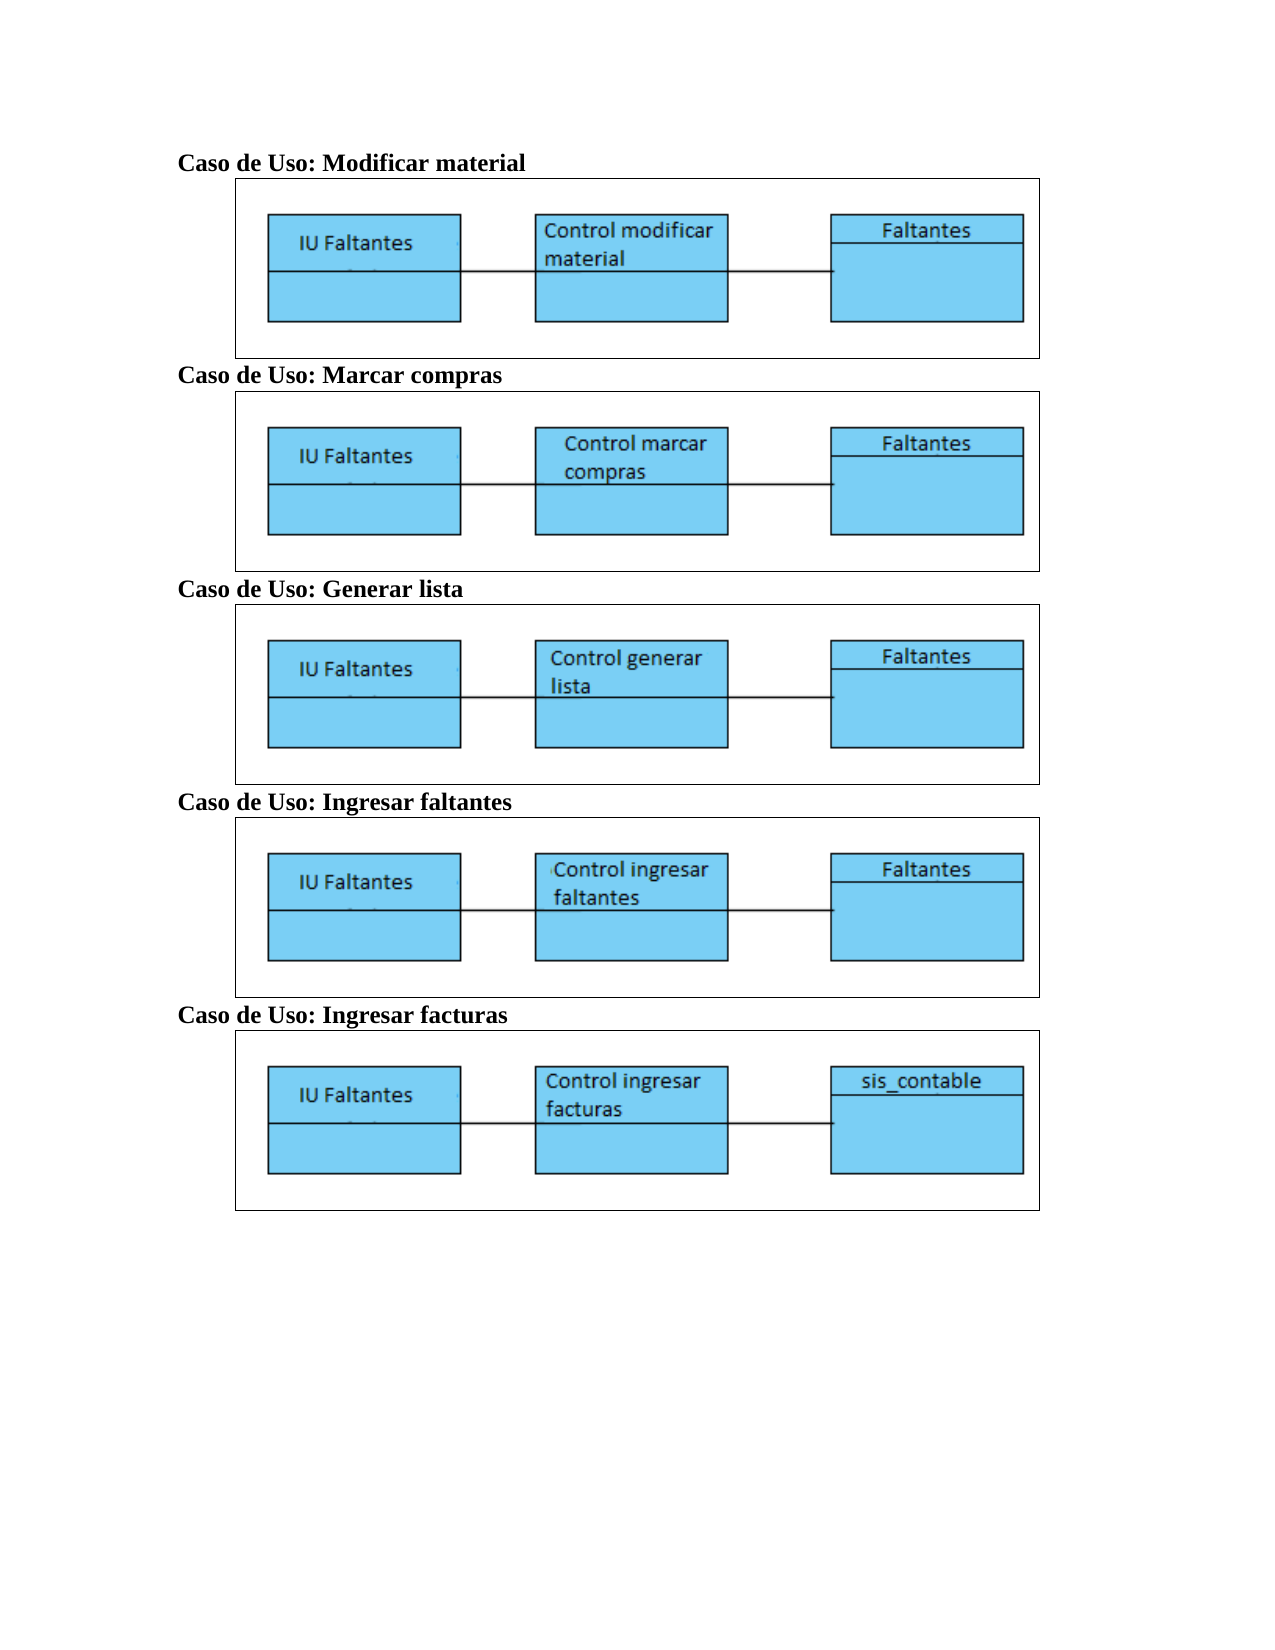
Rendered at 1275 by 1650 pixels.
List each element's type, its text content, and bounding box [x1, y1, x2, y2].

picture [236, 392, 1039, 571]
text Caso de Uso: Ingresar faltantes [177, 787, 1098, 815]
text Caso de Uso: Modificar material [177, 148, 1098, 176]
picture [236, 605, 1039, 784]
text Caso de Uso: Generar lista [177, 574, 1098, 602]
picture [236, 1031, 1039, 1210]
text Caso de Uso: Ingresar facturas [177, 1000, 1098, 1028]
picture [236, 179, 1039, 358]
text Caso de Uso: Marcar compras [177, 361, 1098, 389]
picture [236, 818, 1039, 997]
